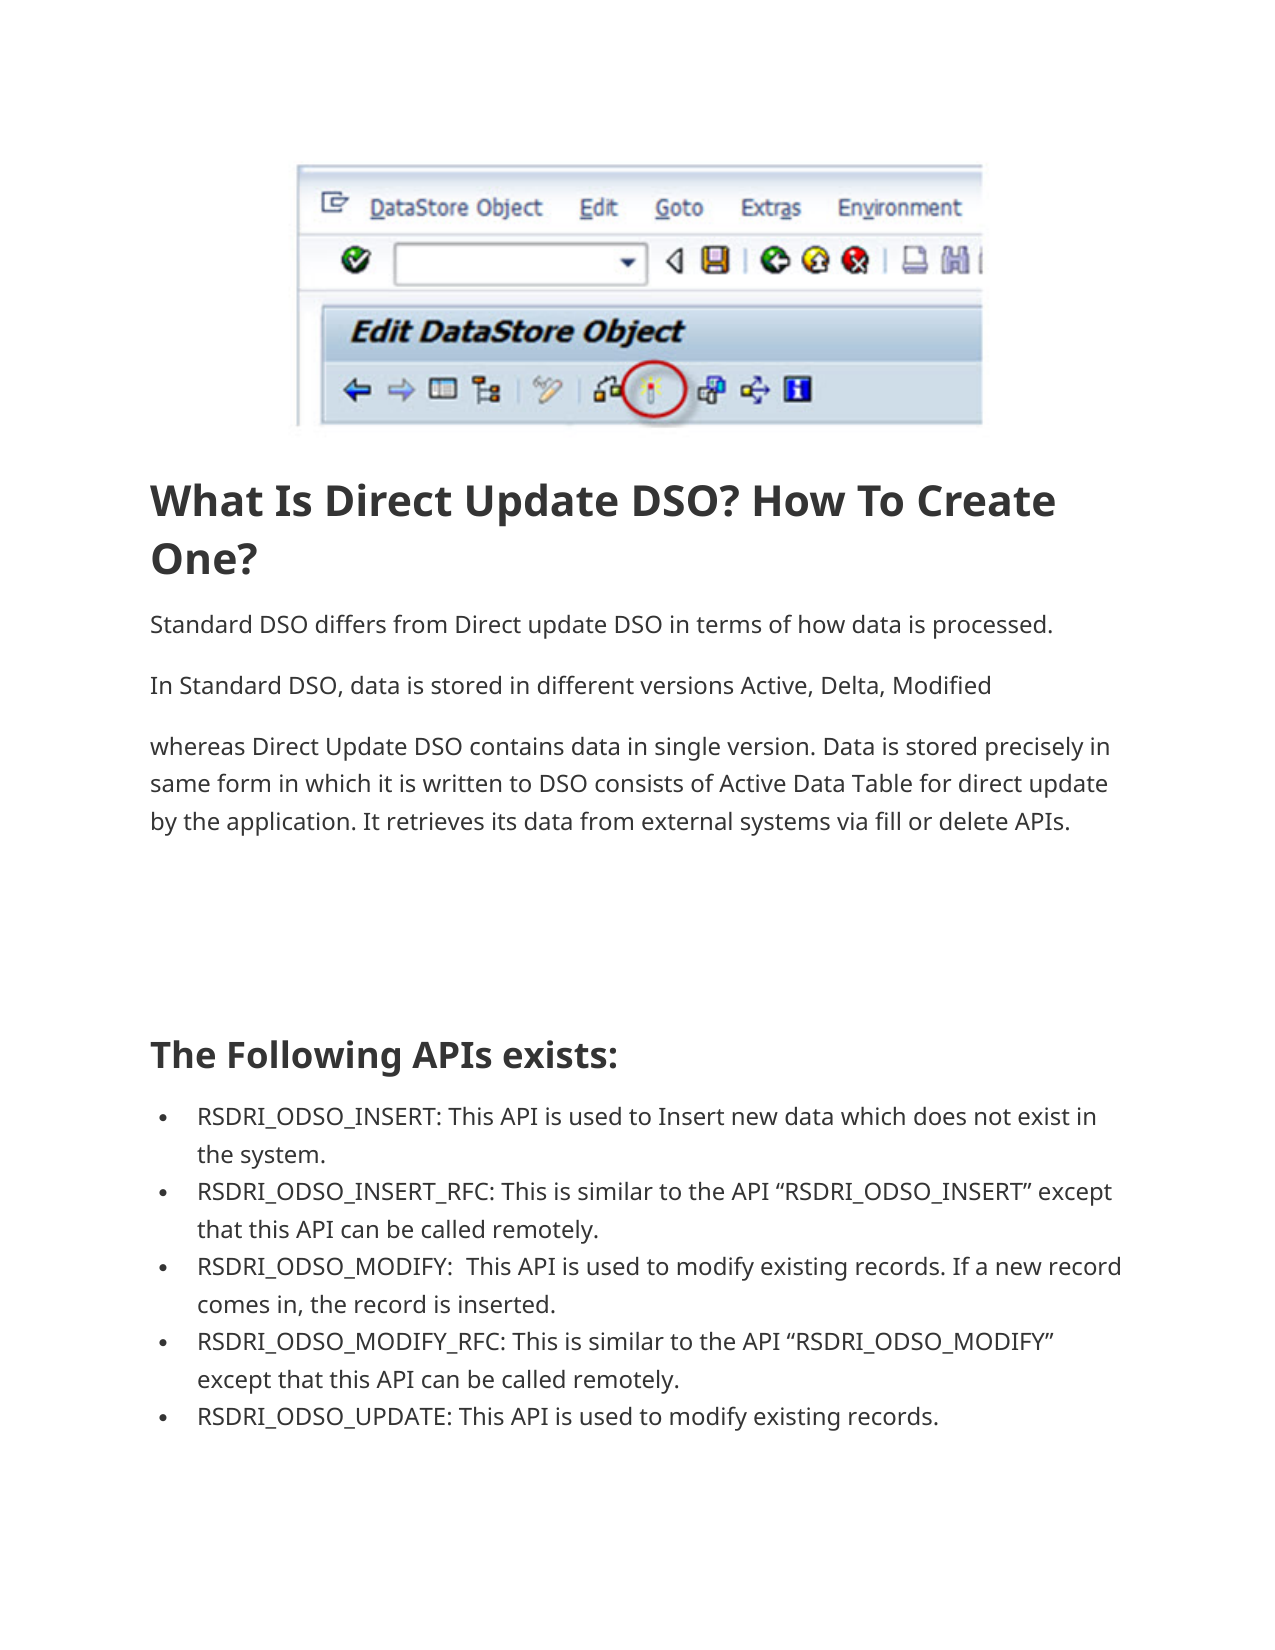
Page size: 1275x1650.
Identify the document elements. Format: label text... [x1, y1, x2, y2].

text whereas Direct Update DSO contains data in single version. Data is stored precisely in same form in which it is written to DSO consists of Active Data Table for direct update by the application. It retrieves its data from external systems via fill or delete APIs. [150, 725, 1125, 837]
list RSDRI_ODSO_INSERT_RFC: This is similar to the API “RSDRI_ODSO_INSERT” except that this API can be called remotely. [159, 1170, 1125, 1245]
text What Is Direct Update DSO? How To Create One? [150, 471, 1125, 587]
list RSDRI_ODSO_MODIFY: This API is used to modify existing records. If a new record comes in, the record is inserted. [159, 1245, 1125, 1320]
list RSDRI_ODSO_UPDATE: This API is used to modify existing records. [159, 1395, 1125, 1433]
text In Standard DSO, data is stored in different versions Active, Delta, Modified [150, 664, 1125, 701]
text Standard DSO differs from Direct update DSO in terms of how data is processed. [150, 603, 1125, 640]
list RSDRI_ODSO_MODIFY_RFC: This is similar to the API “RSDRI_ODSO_MODIFY” except that this API can be called remotely. [159, 1320, 1125, 1395]
text The Following APIs exists: [150, 1017, 1125, 1079]
list RSDRI_ODSO_INSERT: This API is used to Insert new data which does not exist in the system. [159, 1095, 1125, 1170]
picture [264, 150, 1011, 450]
